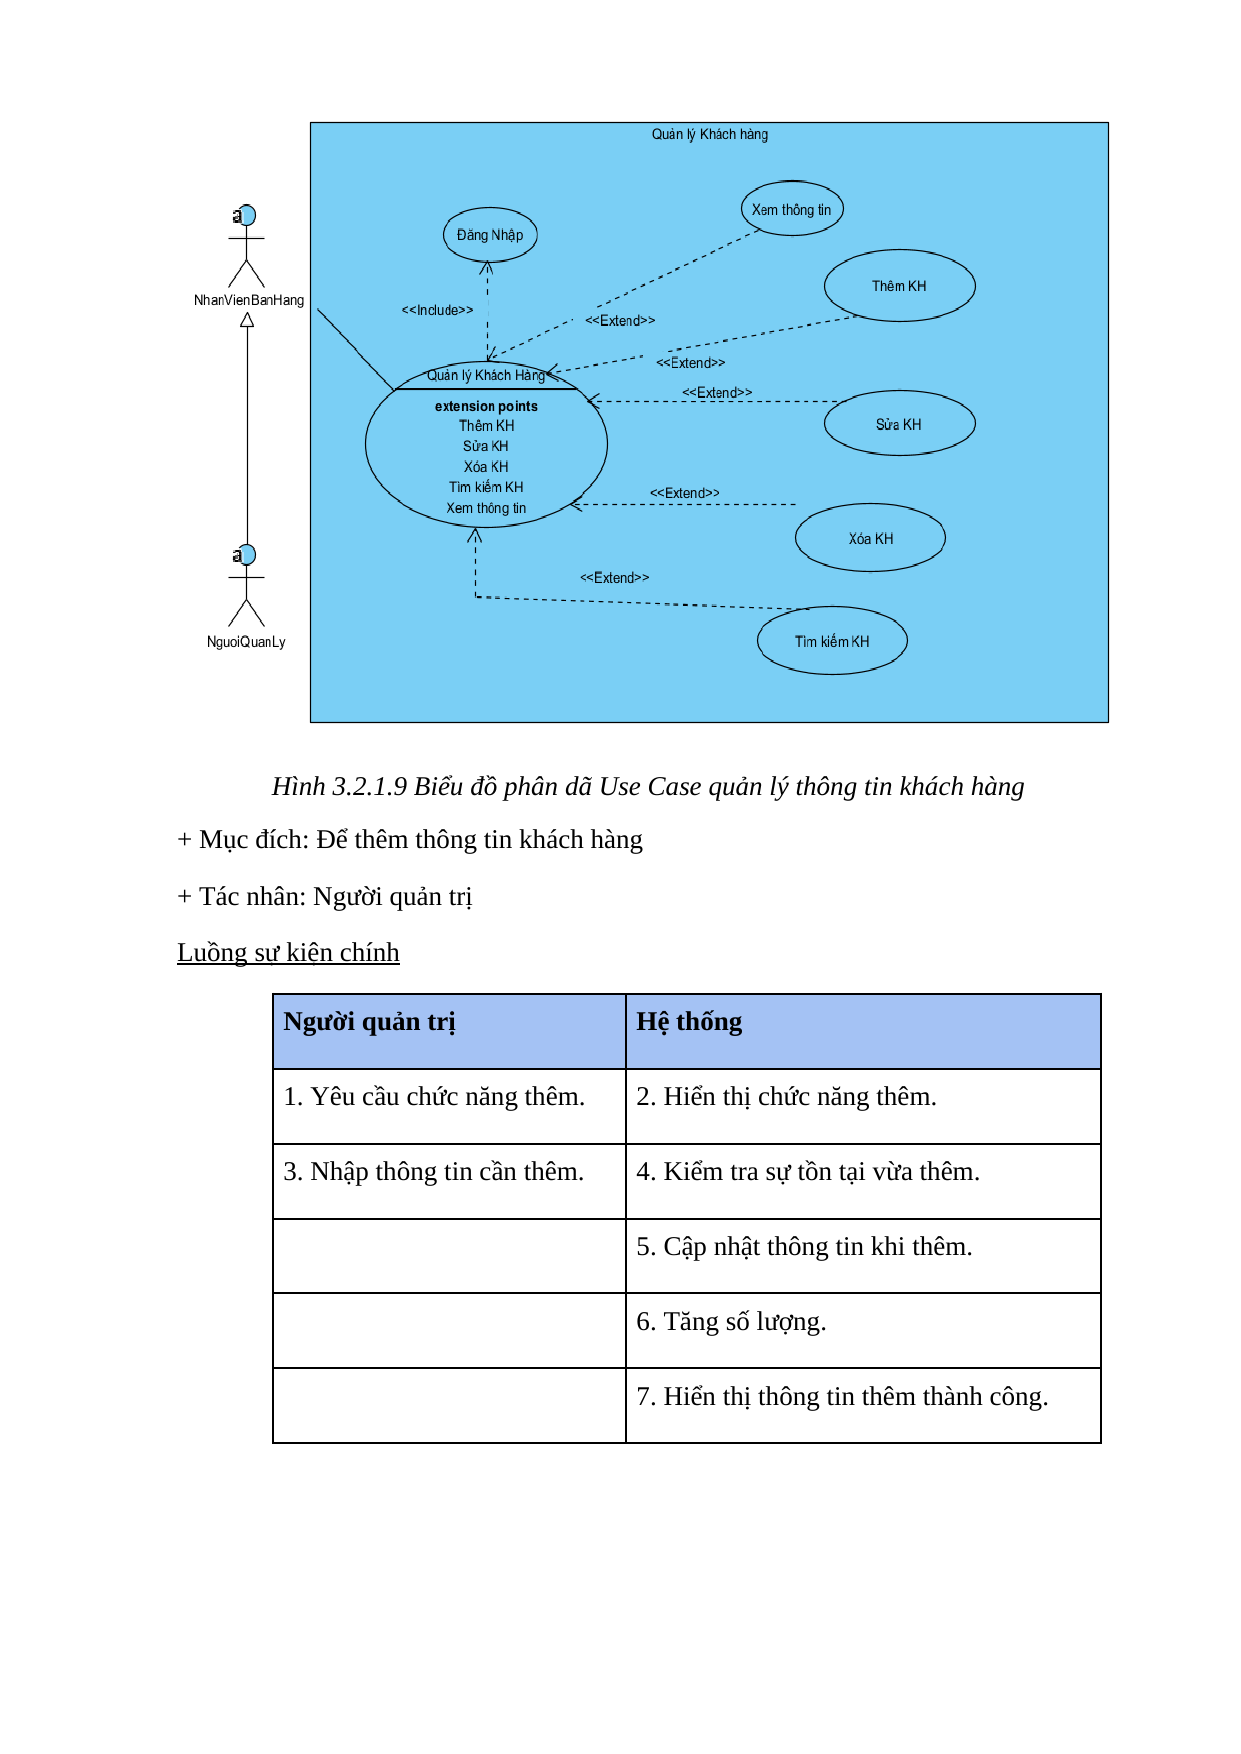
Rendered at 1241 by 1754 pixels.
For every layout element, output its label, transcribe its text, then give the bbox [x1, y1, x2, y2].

table_cell 2. Hiển thị chức năng thêm. [627, 1070, 1100, 1142]
table_cell [274, 1294, 625, 1367]
table_cell 1. Yêu cầu chức năng thêm. [274, 1070, 625, 1142]
table_cell 3. Nhập thông tin cần thêm. [274, 1145, 625, 1217]
text + Tác nhân: Người quản trị [177, 879, 1122, 911]
table_header Người quản trị [274, 995, 625, 1068]
picture [177, 118, 1123, 742]
table_cell 4. Kiểm tra sự tồn tại vừa thêm. [627, 1145, 1100, 1217]
table_cell 7. Hiển thị thông tin thêm thành công. [627, 1369, 1100, 1442]
table_cell [274, 1220, 625, 1292]
text + Mục đích: Để thêm thông tin khách hàng [177, 823, 1122, 854]
text Hình 3.2.1.9 Biểu đồ phân dã Use Case quản lý thông tin khách hàng [177, 770, 1122, 801]
text Luồng sự kiện chính [177, 936, 1122, 967]
table_cell 5. Cập nhật thông tin khi thêm. [627, 1220, 1100, 1292]
table_cell [274, 1369, 625, 1442]
table_header Hệ thống [627, 995, 1100, 1068]
table_cell 6. Tăng số lượng. [627, 1294, 1100, 1367]
